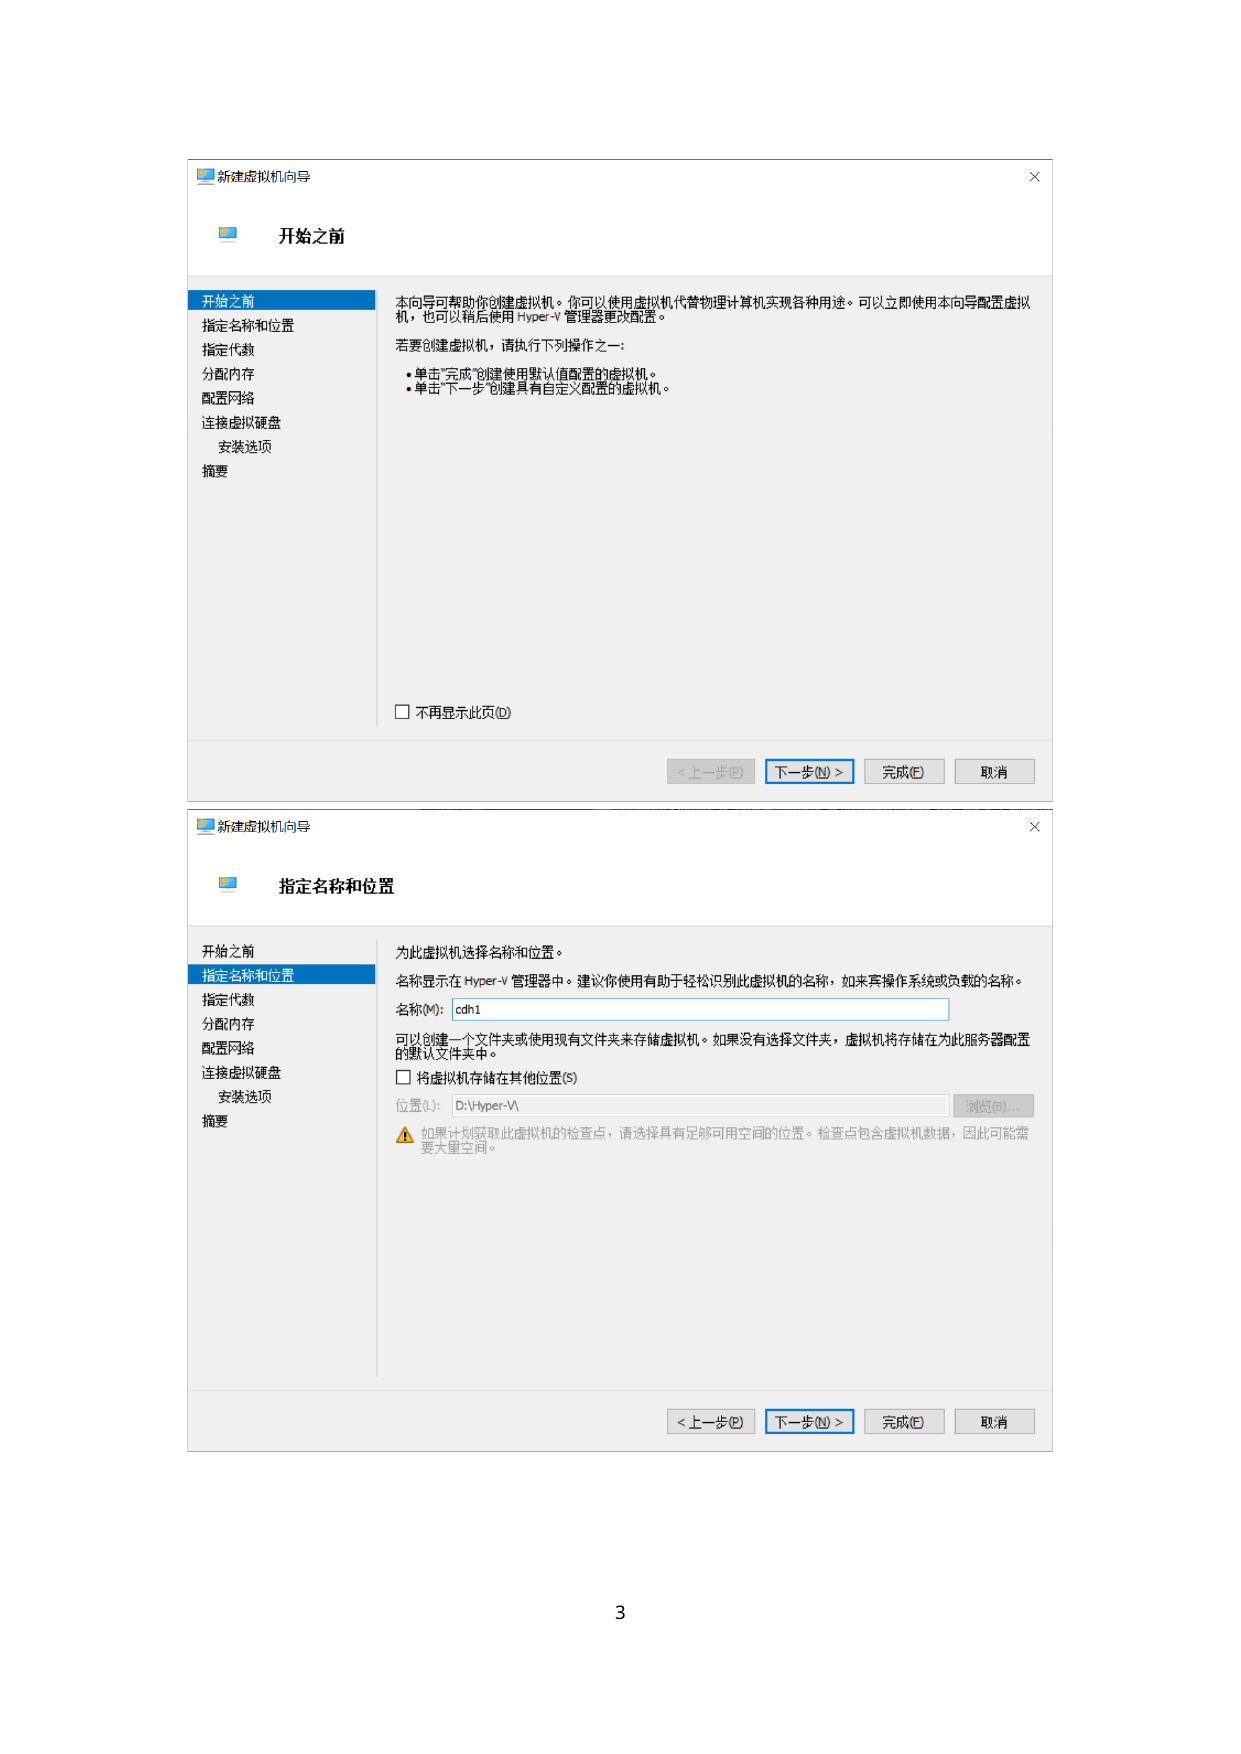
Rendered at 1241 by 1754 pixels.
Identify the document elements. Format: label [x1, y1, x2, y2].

picture [187, 159, 1053, 802]
picture [187, 809, 1053, 1452]
